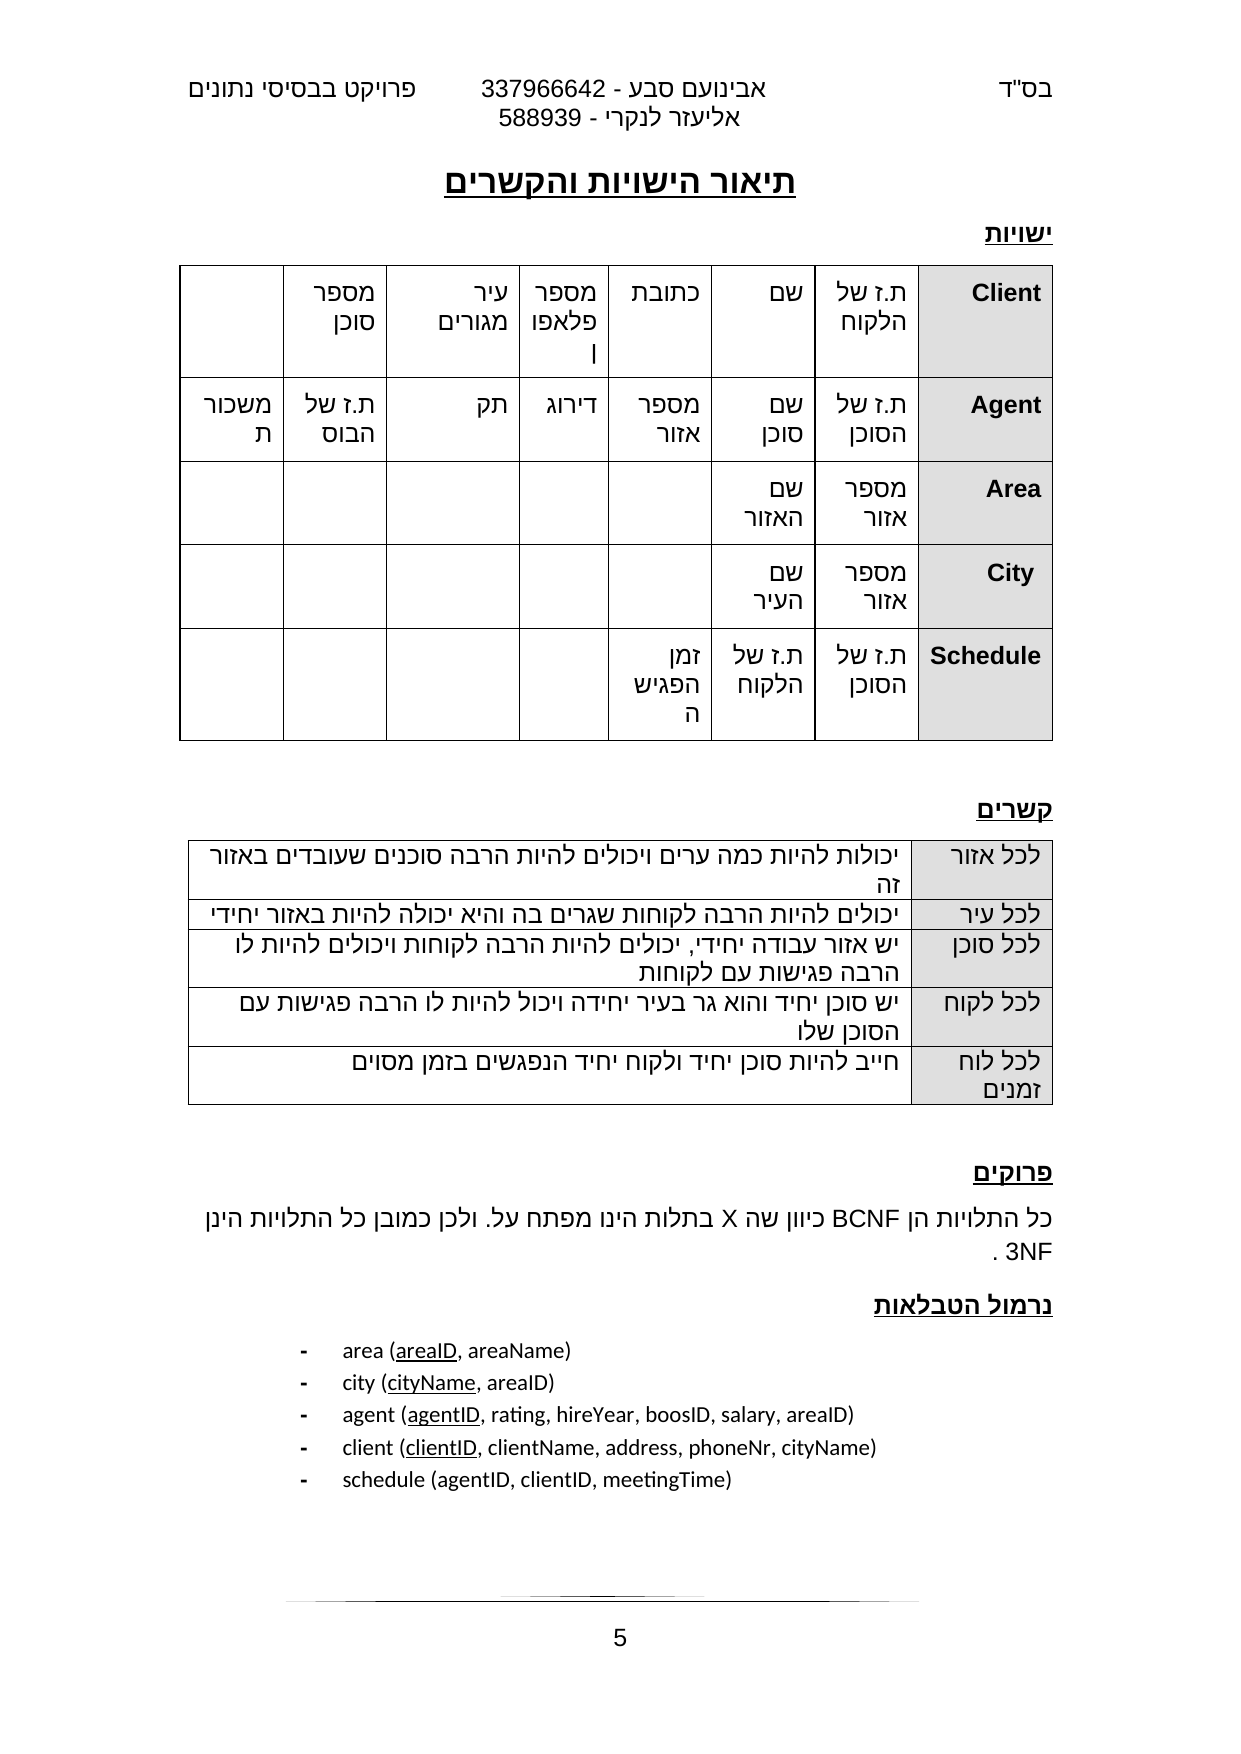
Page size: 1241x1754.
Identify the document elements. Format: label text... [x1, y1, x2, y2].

table_cell [609, 462, 711, 544]
table_cell [284, 629, 386, 740]
table_cell [181, 462, 283, 544]
table_cell זמן הפגישה [609, 629, 711, 740]
list city (cityName, areaID) [300, 1368, 1053, 1396]
table_header כתובת [609, 266, 711, 377]
table_cell [387, 462, 519, 544]
list schedule (agentID, clientID, meetingTime) [300, 1465, 1053, 1493]
table_cell חייב להיות סוכן יחיד ולקוח יחיד הנפגשים בזמן מסוים [189, 1047, 911, 1104]
table_cell ת.ז של הלקוח [712, 629, 814, 740]
table_cell [609, 545, 711, 628]
table_cell יש אזור עבודה יחידי, יכולים להיות הרבה לקוחות ויכולים להיות לו הרבה פגישות עם לקוחות [189, 930, 911, 987]
list area (areaID, areaName) [300, 1336, 1053, 1364]
table_header מספר פלאפון [520, 266, 608, 377]
table_header שם [712, 266, 814, 377]
table_cell מספר אזור [816, 545, 918, 628]
table_cell [520, 545, 608, 628]
subtitle קשרים [187, 795, 1053, 823]
table_cell לכל לקוח [912, 988, 1052, 1046]
table_cell Area [919, 462, 1052, 544]
subtitle פרוקים [187, 1158, 1053, 1187]
table_header יכולות להיות כמה ערים ויכולים להיות הרבה סוכנים שעובדים באזור זה [189, 841, 911, 899]
table_cell יכולים להיות הרבה לקוחות שגרים בה והיא יכולה להיות באזור יחידי [189, 900, 911, 929]
table_cell [181, 629, 283, 740]
table_cell מספר אזור [816, 462, 918, 544]
table_cell [520, 629, 608, 740]
table_header לכל אזור [912, 841, 1052, 899]
table_cell ת.ז של הסוכן [816, 629, 918, 740]
table_cell Schedule [919, 629, 1052, 740]
table_header Client [919, 266, 1052, 377]
subtitle נרמול הטבלאות [187, 1291, 1053, 1319]
table_header [181, 266, 283, 377]
table_cell לכל עיר [912, 900, 1052, 929]
table_cell [387, 629, 519, 740]
table_cell תק [387, 378, 519, 461]
subtitle תיאור הישויות והקשרים [187, 162, 1053, 201]
table_cell [387, 545, 519, 628]
table_cell [284, 462, 386, 544]
table_cell City [919, 545, 1052, 628]
table_cell ת.ז של הבוס [284, 378, 386, 461]
table_cell יש סוכן יחיד והוא גר בעיר יחידה ויכול להיות לו הרבה פגישות עם הסוכן שלו [189, 988, 911, 1046]
list agent (agentID, rating, hireYear, boosID, salary, areaID) [300, 1401, 1053, 1429]
table_cell [284, 545, 386, 628]
text כל התלויות הן BCNF כיוון שה X בתלות הינו מפתח על. ולכן כמובן כל התלויות הינן 3NF . [187, 1204, 1053, 1266]
table_cell ת.ז של הסוכן [816, 378, 918, 461]
table_cell שם האזור [712, 462, 814, 544]
table_cell שם העיר [712, 545, 814, 628]
table_cell [181, 545, 283, 628]
table_cell [520, 462, 608, 544]
table_header ת.ז של הלקוח [816, 266, 918, 377]
table_cell מספר אזור [609, 378, 711, 461]
subtitle ישויות [187, 219, 1053, 248]
table_cell לכל לוח זמנים [912, 1047, 1052, 1104]
table_cell משכורת [181, 378, 283, 461]
table_cell Agent [919, 378, 1052, 461]
list client (clientID, clientName, address, phoneNr, cityName) [300, 1433, 1053, 1461]
table_header עיר מגורים [387, 266, 519, 377]
table_cell שם סוכן [712, 378, 814, 461]
table_header מספר סוכן [284, 266, 386, 377]
table_cell לכל סוכן [912, 930, 1052, 987]
table_cell דירוג [520, 378, 608, 461]
